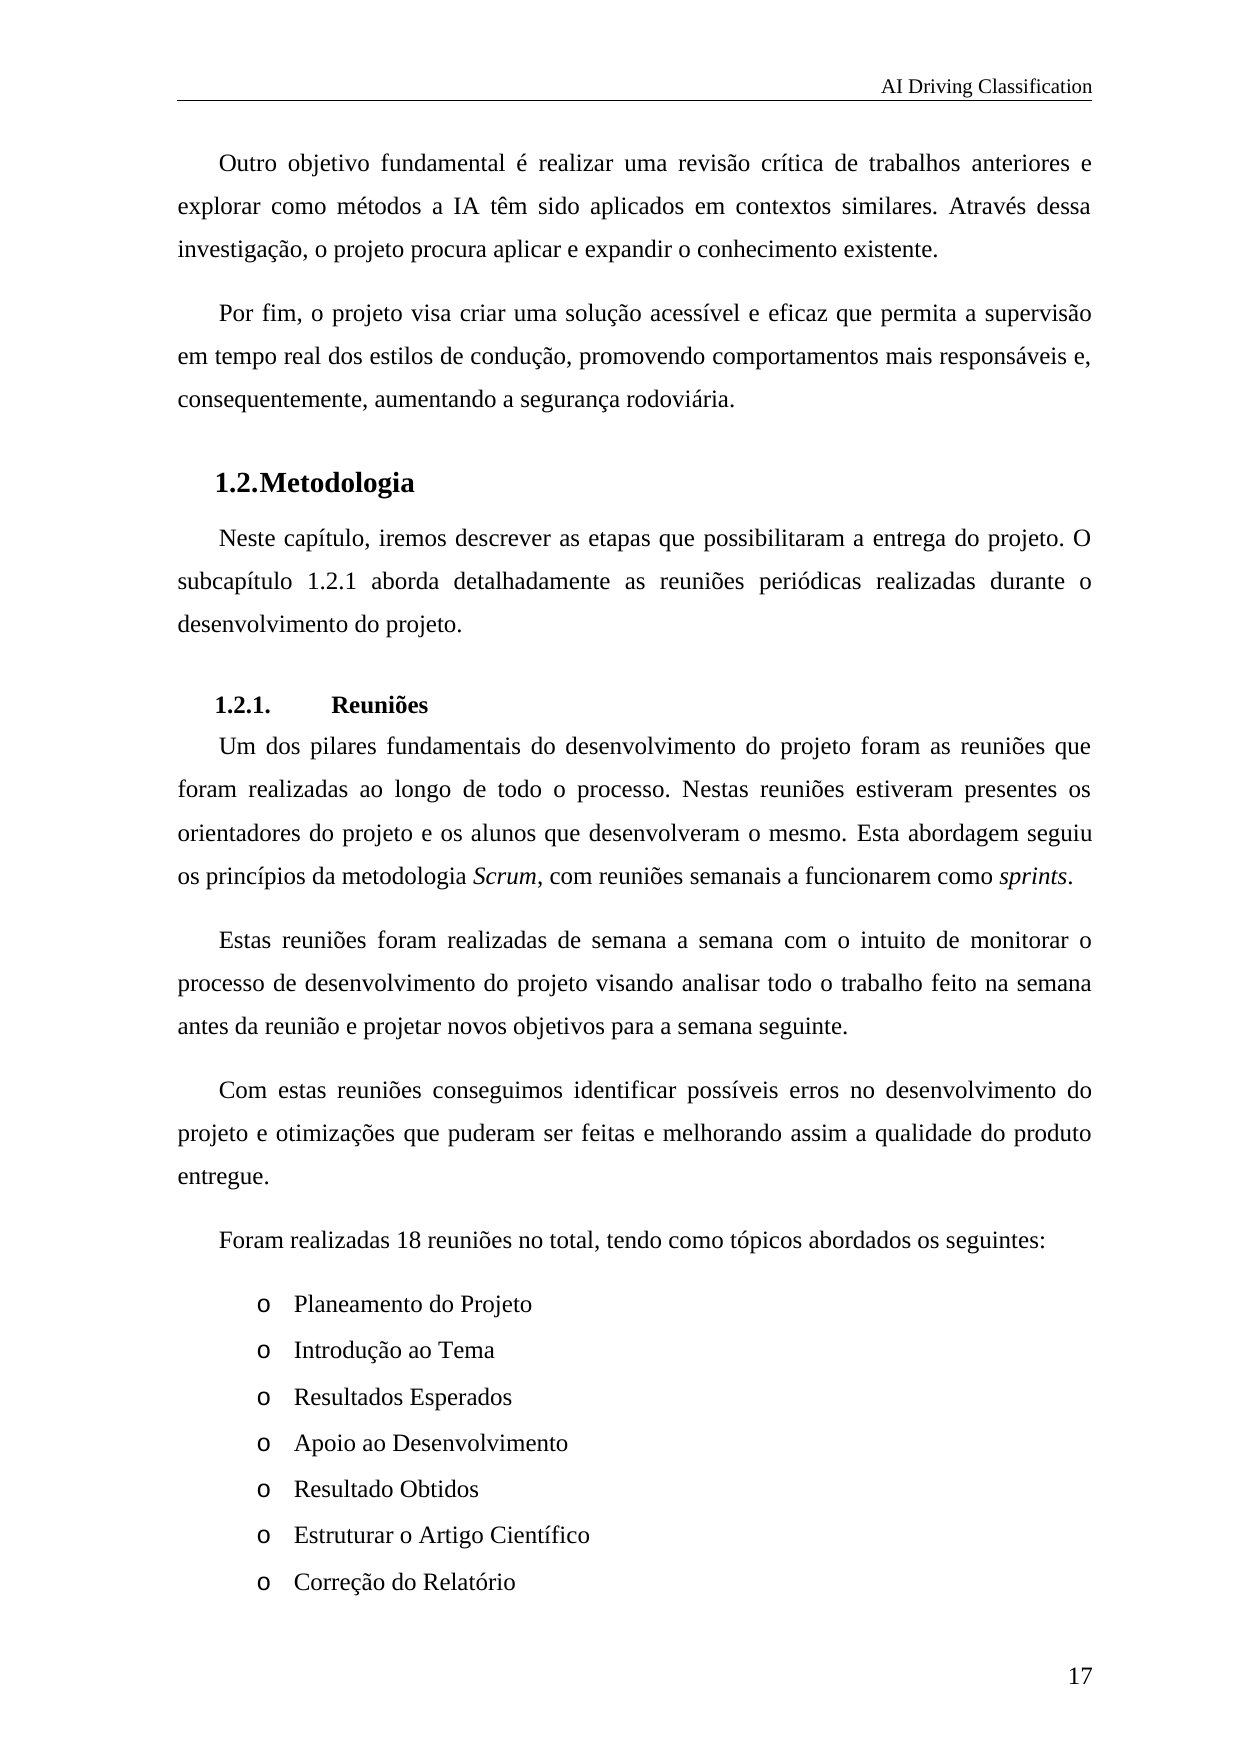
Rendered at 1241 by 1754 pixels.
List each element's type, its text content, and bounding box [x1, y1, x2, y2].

list Resultados Esperados [256, 1382, 1092, 1412]
text Estas reuniões foram realizadas de semana a semana com o intuito de monitorar o processo de desenvolvimento do projeto visando analisar todo o trabalho feito na semana antes da reunião e projetar novos objetivos para a semana seguinte. [177, 925, 1092, 1040]
list Introdução ao Tema [256, 1335, 1092, 1366]
list Resultado Obtidos [256, 1474, 1092, 1505]
text Um dos pilares fundamentais do desenvolvimento do projeto foram as reuniões que foram realizadas ao longo de todo o processo. Nestas reuniões estiveram presentes os orientadores do projeto e os alunos que desenvolveram o mesmo. Esta abordagem seguiu os princípios da metodologia Scrum, com reuniões semanais a funcionarem como sprints. [177, 731, 1092, 889]
list Estruturar o Artigo Científico [256, 1520, 1092, 1551]
text Com estas reuniões conseguimos identificar possíveis erros no desenvolvimento do projeto e otimizações que puderam ser feitas e melhorando assim a qualidade do produto entregue. [177, 1075, 1092, 1190]
subtitle Reuniões [214, 690, 1092, 719]
text Outro objetivo fundamental é realizar uma revisão crítica de trabalhos anteriores e explorar como métodos a IA têm sido aplicados em contextos similares. Através dessa investigação, o projeto procura aplicar e expandir o conhecimento existente. [177, 148, 1092, 263]
list Correção do Relatório [256, 1567, 1092, 1597]
list Apoio ao Desenvolvimento [256, 1428, 1092, 1459]
subtitle Metodologia [214, 465, 1092, 498]
text Por fim, o projeto visa criar uma solução acessível e eficaz que permita a supervisão em tempo real dos estilos de condução, promovendo comportamentos mais responsáveis e, consequentemente, aumentando a segurança rodoviária. [177, 298, 1092, 413]
list Planeamento do Projeto [256, 1289, 1092, 1320]
text Foram realizadas 18 reuniões no total, tendo como tópicos abordados os seguintes: [177, 1225, 1092, 1254]
text Neste capítulo, iremos descrever as etapas que possibilitaram a entrega do projeto. O subcapítulo 1.2.1 aborda detalhadamente as reuniões periódicas realizadas durante o desenvolvimento do projeto. [177, 523, 1092, 638]
